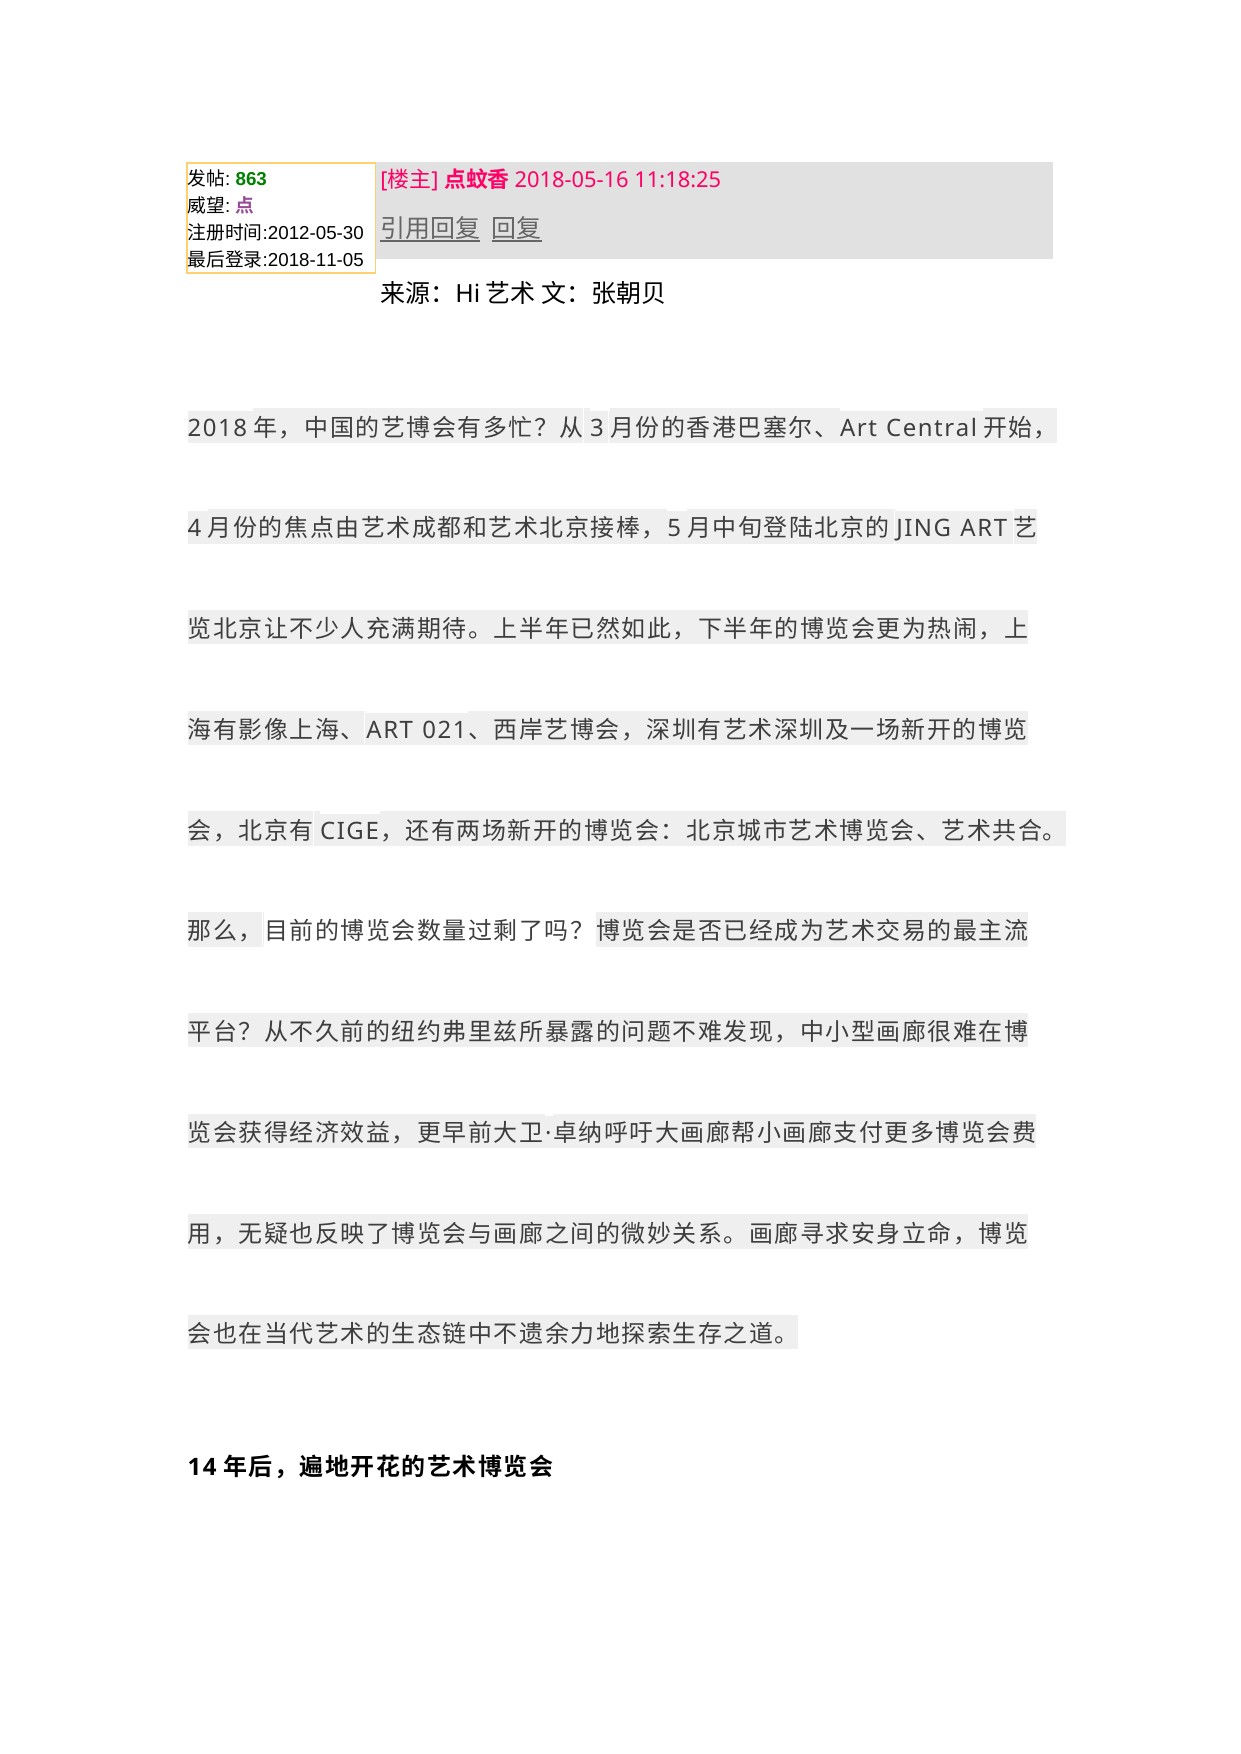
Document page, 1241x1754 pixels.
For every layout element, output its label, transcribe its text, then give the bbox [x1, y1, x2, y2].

text 2018年，中国的艺博会有多忙？从3月份的香港巴塞尔、Art Central开始，4月份的焦点由艺术成都和艺术北京接棒，5月中旬登陆北京的JING ART艺览北京让不少人充满期待。上半年已然如此，下半年的博览会更为热闹，上海有影像上海、ART 021、西岸艺博会，深圳有艺术深圳及一场新开的博览会，北京有CIGE，还有两场新开的博览会：北京城市艺术博览会、艺术共合。那么，目前的博览会数量过剩了吗？博览会是否已经成为艺术交易的最主流平台？从不久前的纽约弗里兹所暴露的问题不难发现，中小型画廊很难在博览会获得经济效益，更早前大卫·卓纳呼吁大画廊帮小画廊支付更多博览会费用，无疑也反映了博览会与画廊之间的微妙关系。画廊寻求安身立命，博览会也在当代艺术的生态链中不遗余力地探索生存之道。 [187, 393, 1053, 1365]
text [楼主] 点蚊香 2018-05-16 11:18:25 [376, 162, 1053, 194]
text 引用回复 回复 [376, 194, 1053, 259]
text 14年后，遍地开花的艺术博览会 [187, 1433, 1053, 1498]
table_header 发帖: 863 威望: 点 注册时间:2012-05-30 最后登录:2018-11-05 [188, 164, 375, 272]
text 来源：Hi艺术 文：张朝贝 [187, 259, 1053, 324]
